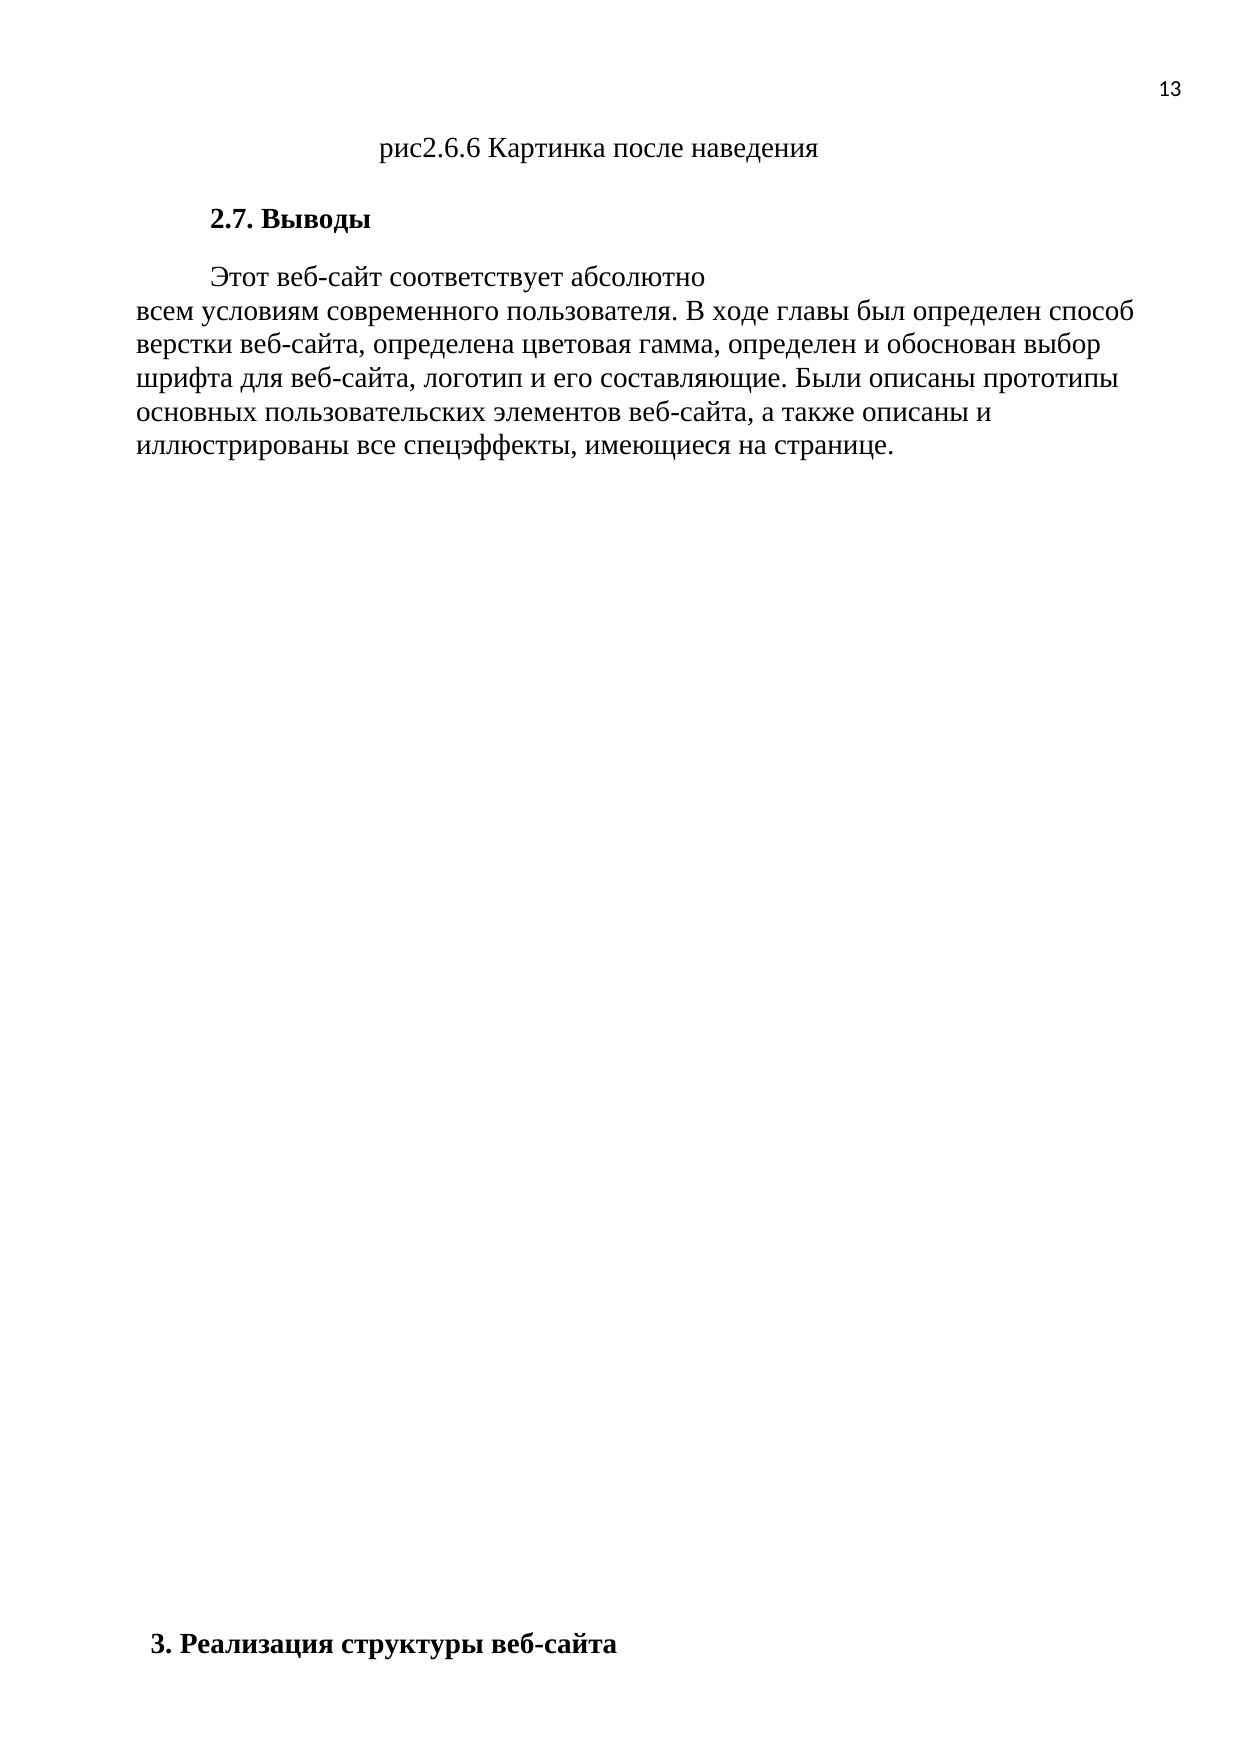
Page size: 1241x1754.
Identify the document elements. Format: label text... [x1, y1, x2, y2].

text рис2.6.6 Картинка после наведения [136, 130, 1181, 163]
text 2.7. Выводы [136, 201, 1181, 234]
text 3. Реализация структуры веб-сайта [136, 1627, 1181, 1660]
text Этот веб-сайт соответствует абсолютно всем условиям современного пользователя. В ходе главы был определен способ верстки веб-сайта, определена цветовая гамма, определен и обоснован выбор шрифта для веб-сайта, логотип и его составляющие. Были описаны прототипы основных пользовательских элементов веб-сайта, а также описаны и иллюстрированы все спецэффекты, имеющиеся на странице. [136, 259, 1181, 461]
